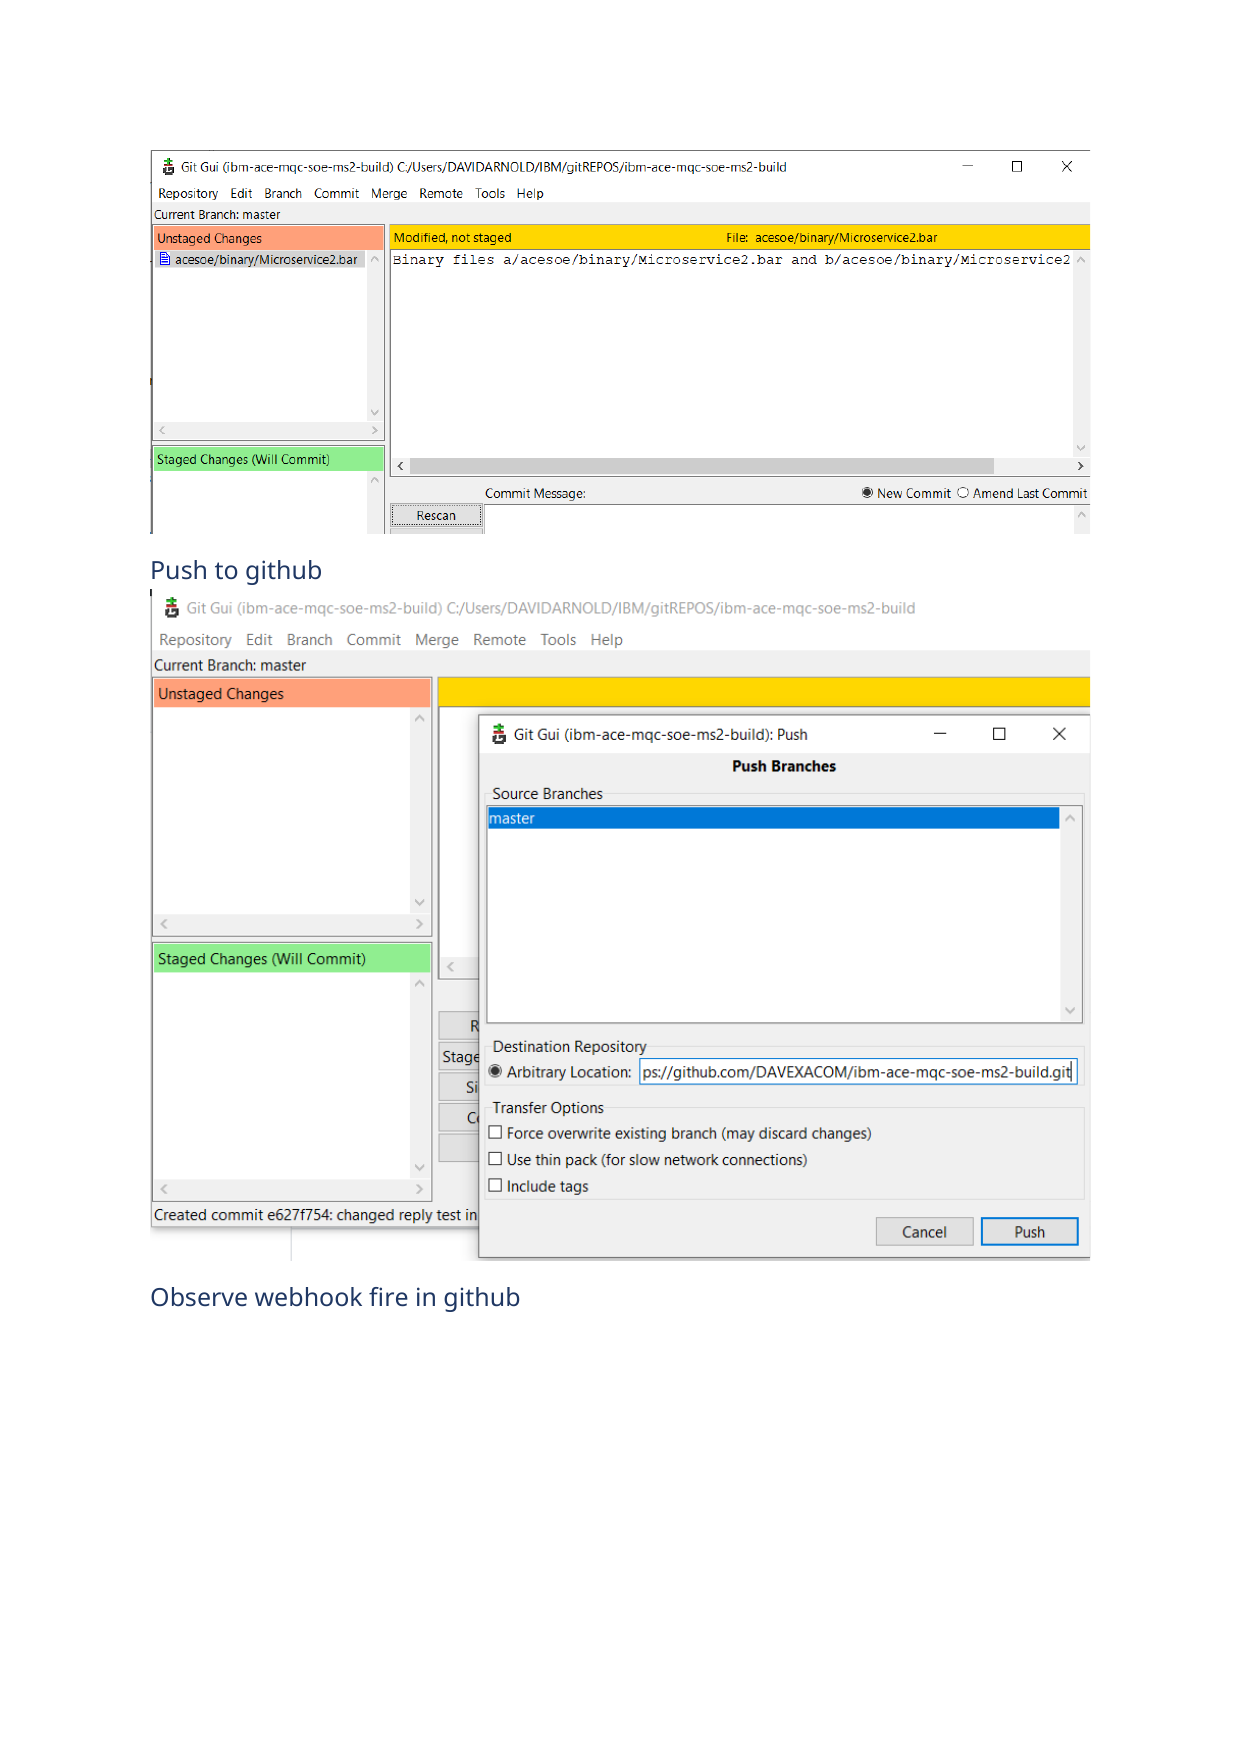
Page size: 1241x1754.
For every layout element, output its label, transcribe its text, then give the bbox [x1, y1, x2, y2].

picture [150, 589, 1091, 1261]
picture [150, 150, 1091, 534]
subtitle Observe webhook fire in github [150, 1279, 1090, 1313]
subtitle Push to github [150, 553, 1090, 587]
